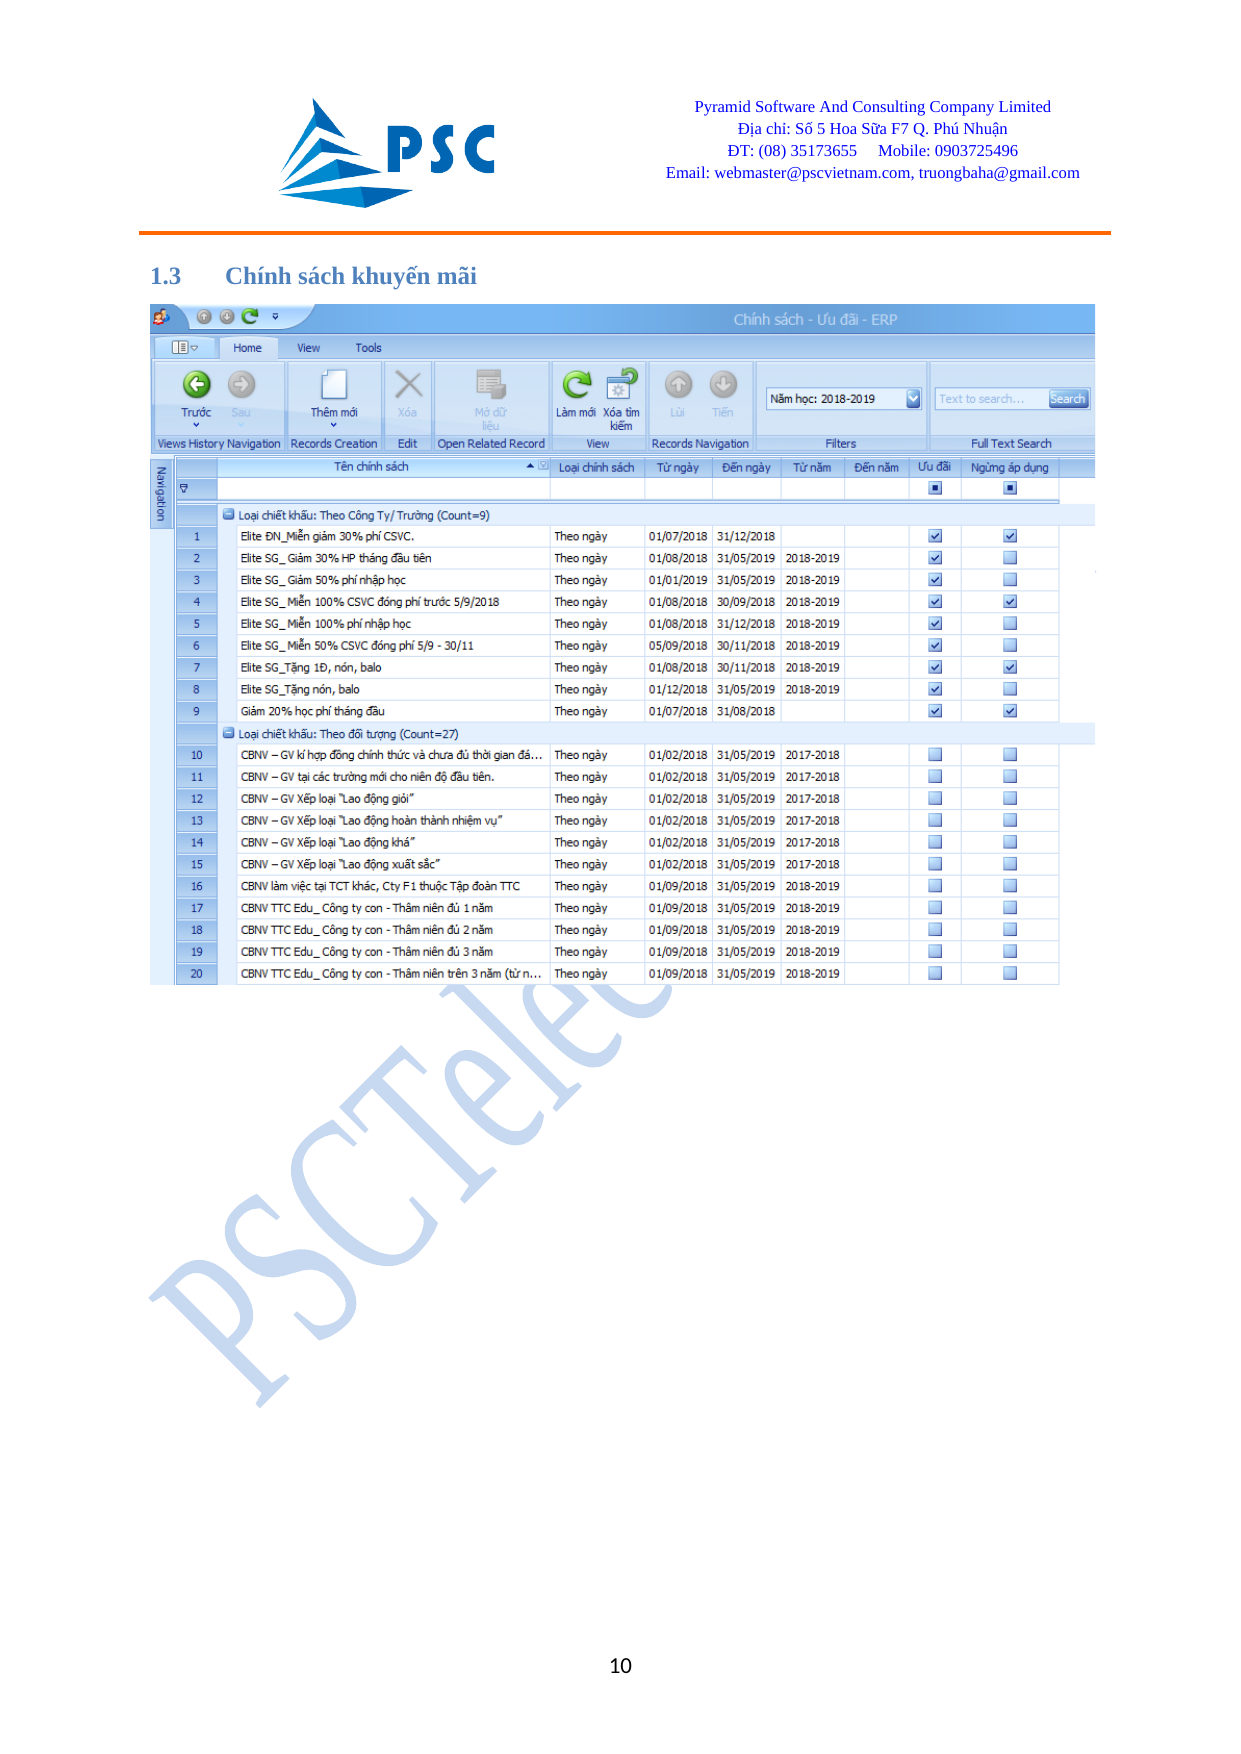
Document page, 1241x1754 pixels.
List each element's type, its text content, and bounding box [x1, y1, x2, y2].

picture [275, 93, 498, 213]
picture [150, 304, 1096, 985]
subtitle Chính sách khuyến mãi [150, 261, 1092, 290]
